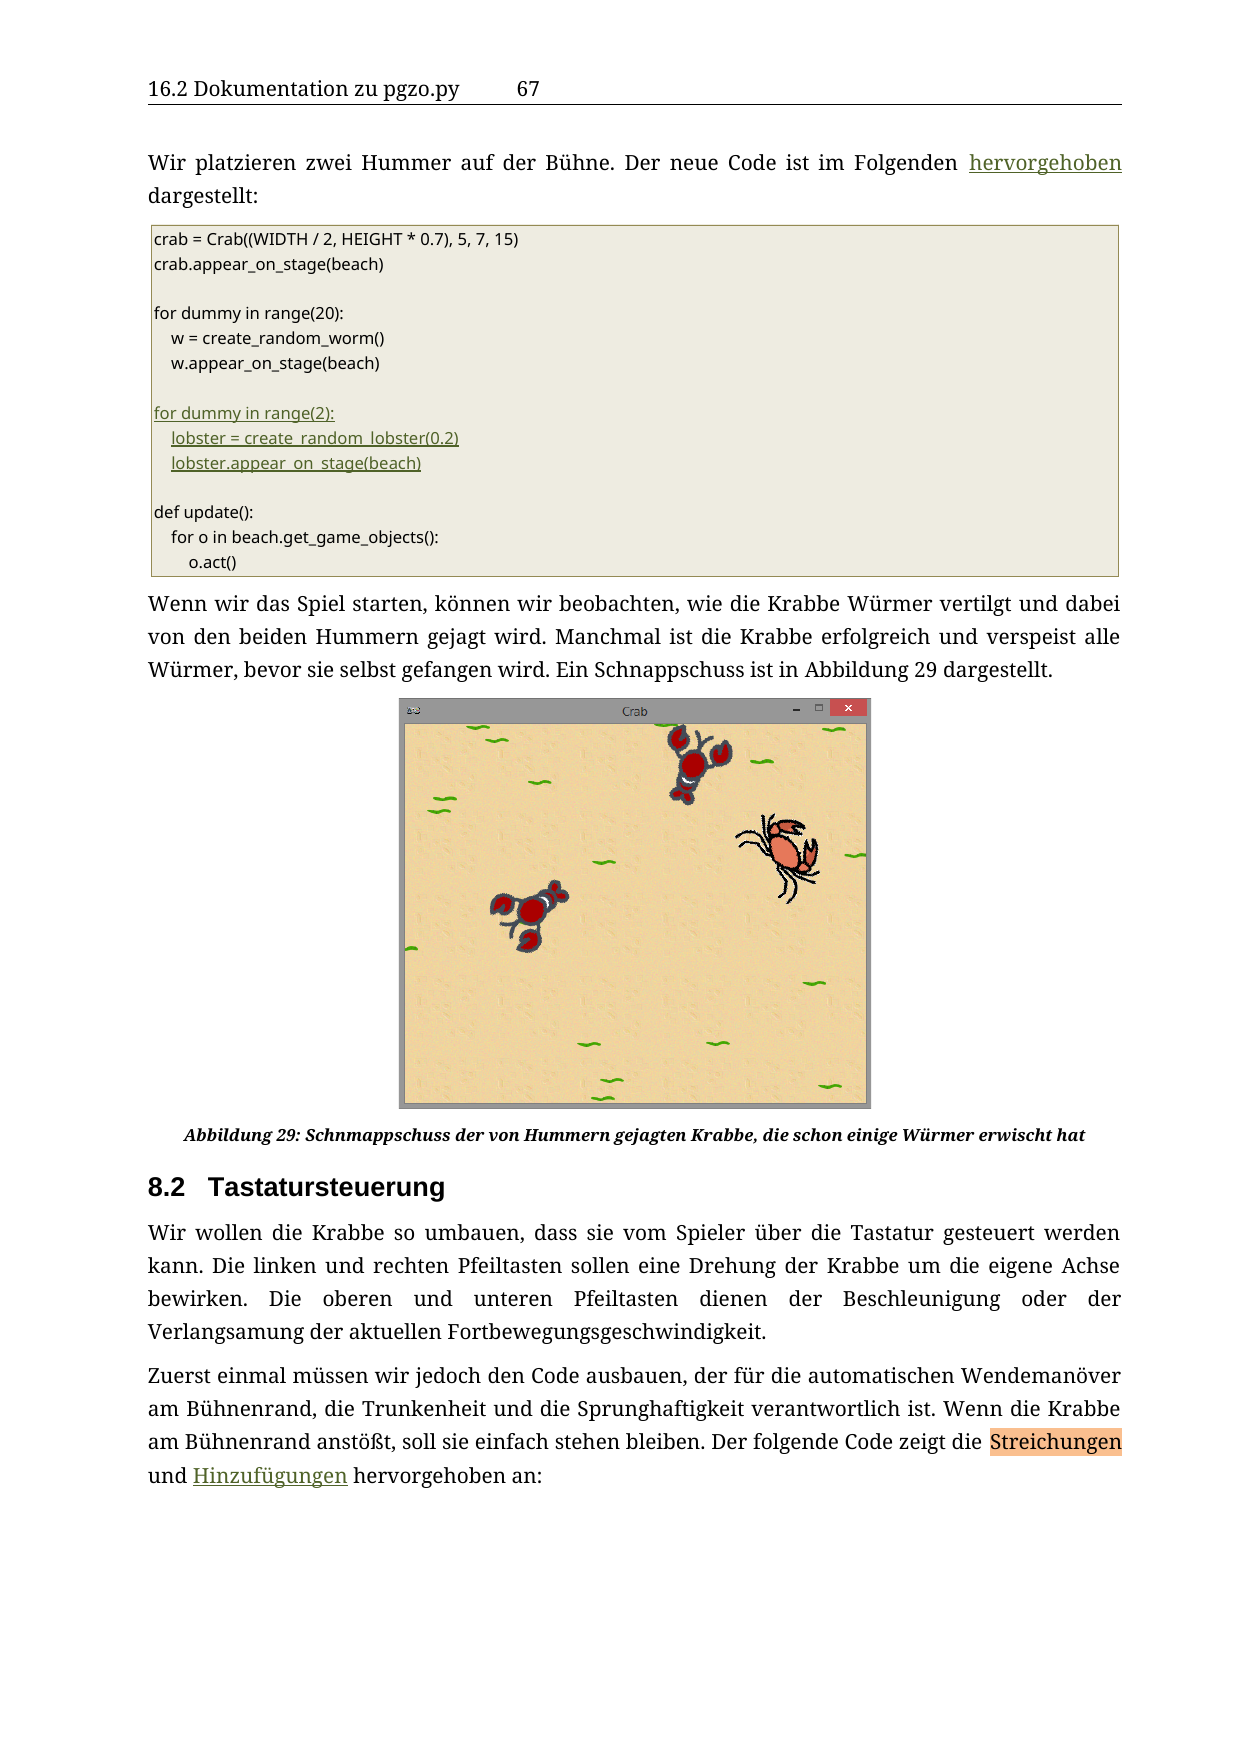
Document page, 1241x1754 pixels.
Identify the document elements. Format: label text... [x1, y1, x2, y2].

text w.appear_on_stage(beach) [152, 349, 1118, 374]
text Zuerst einmal müssen wir jedoch den Code ausbauen, der für die automatischen Wendemanöver am Bühnenrand, die Trunkenheit und die Sprunghaftigkeit verantwortlich ist. Wenn die Krabbe am Bühnenrand anstößt, soll sie einfach stehen bleiben. Der folgende Code zeigt die Streichungen und Hinzufügungen hervorgehoben an: [148, 1361, 1122, 1489]
text w = create_random_worm() [152, 324, 1118, 349]
text for dummy in range(2): [152, 399, 1118, 424]
text Wir platzieren zwei Hummer auf der Bühne. Der neue Code ist im Folgenden hervorgehoben dargestellt: [148, 148, 1122, 209]
text lobster.appear_on_stage(beach) [152, 449, 1118, 473]
text for dummy in range(20): [152, 299, 1118, 324]
text for o in beach.get_game_objects(): [152, 523, 1118, 548]
text crab = Crab((WIDTH / 2, HEIGHT * 0.7), 5, 7, 15) [152, 226, 1118, 249]
text Abbildung 29: Schnmappschuss der von Hummern gejagten Krabbe, die schon einige Würmer erwischt hat [148, 1123, 1122, 1146]
text Wenn wir das Spiel starten, können wir beobachten, wie die Krabbe Würmer vertilgt und dabei von den beiden Hummern gejagt wird. Manchmal ist die Krabbe erfolgreich und verspeist alle Würmer, bevor sie selbst gefangen wird. Ein Schnappschuss ist in Abbildung 29 dargestellt. [148, 589, 1122, 684]
text lobster = create_random_lobster(0.2) [152, 424, 1118, 449]
picture [398, 698, 872, 1109]
text o.act() [152, 548, 1118, 576]
subtitle Tastatursteuerung [148, 1171, 1122, 1202]
text Wir wollen die Krabbe so umbauen, dass sie vom Spieler über die Tastatur gesteuert werden kann. Die linken und rechten Pfeiltasten sollen eine Drehung der Krabbe um die eigene Achse bewirken. Die oberen und unteren Pfeiltasten dienen der Beschleunigung oder der Verlangsamung der aktuellen Fortbewegungsgeschwindigkeit. [148, 1218, 1122, 1346]
text def update(): [152, 498, 1118, 523]
text crab.appear_on_stage(beach) [152, 249, 1118, 274]
